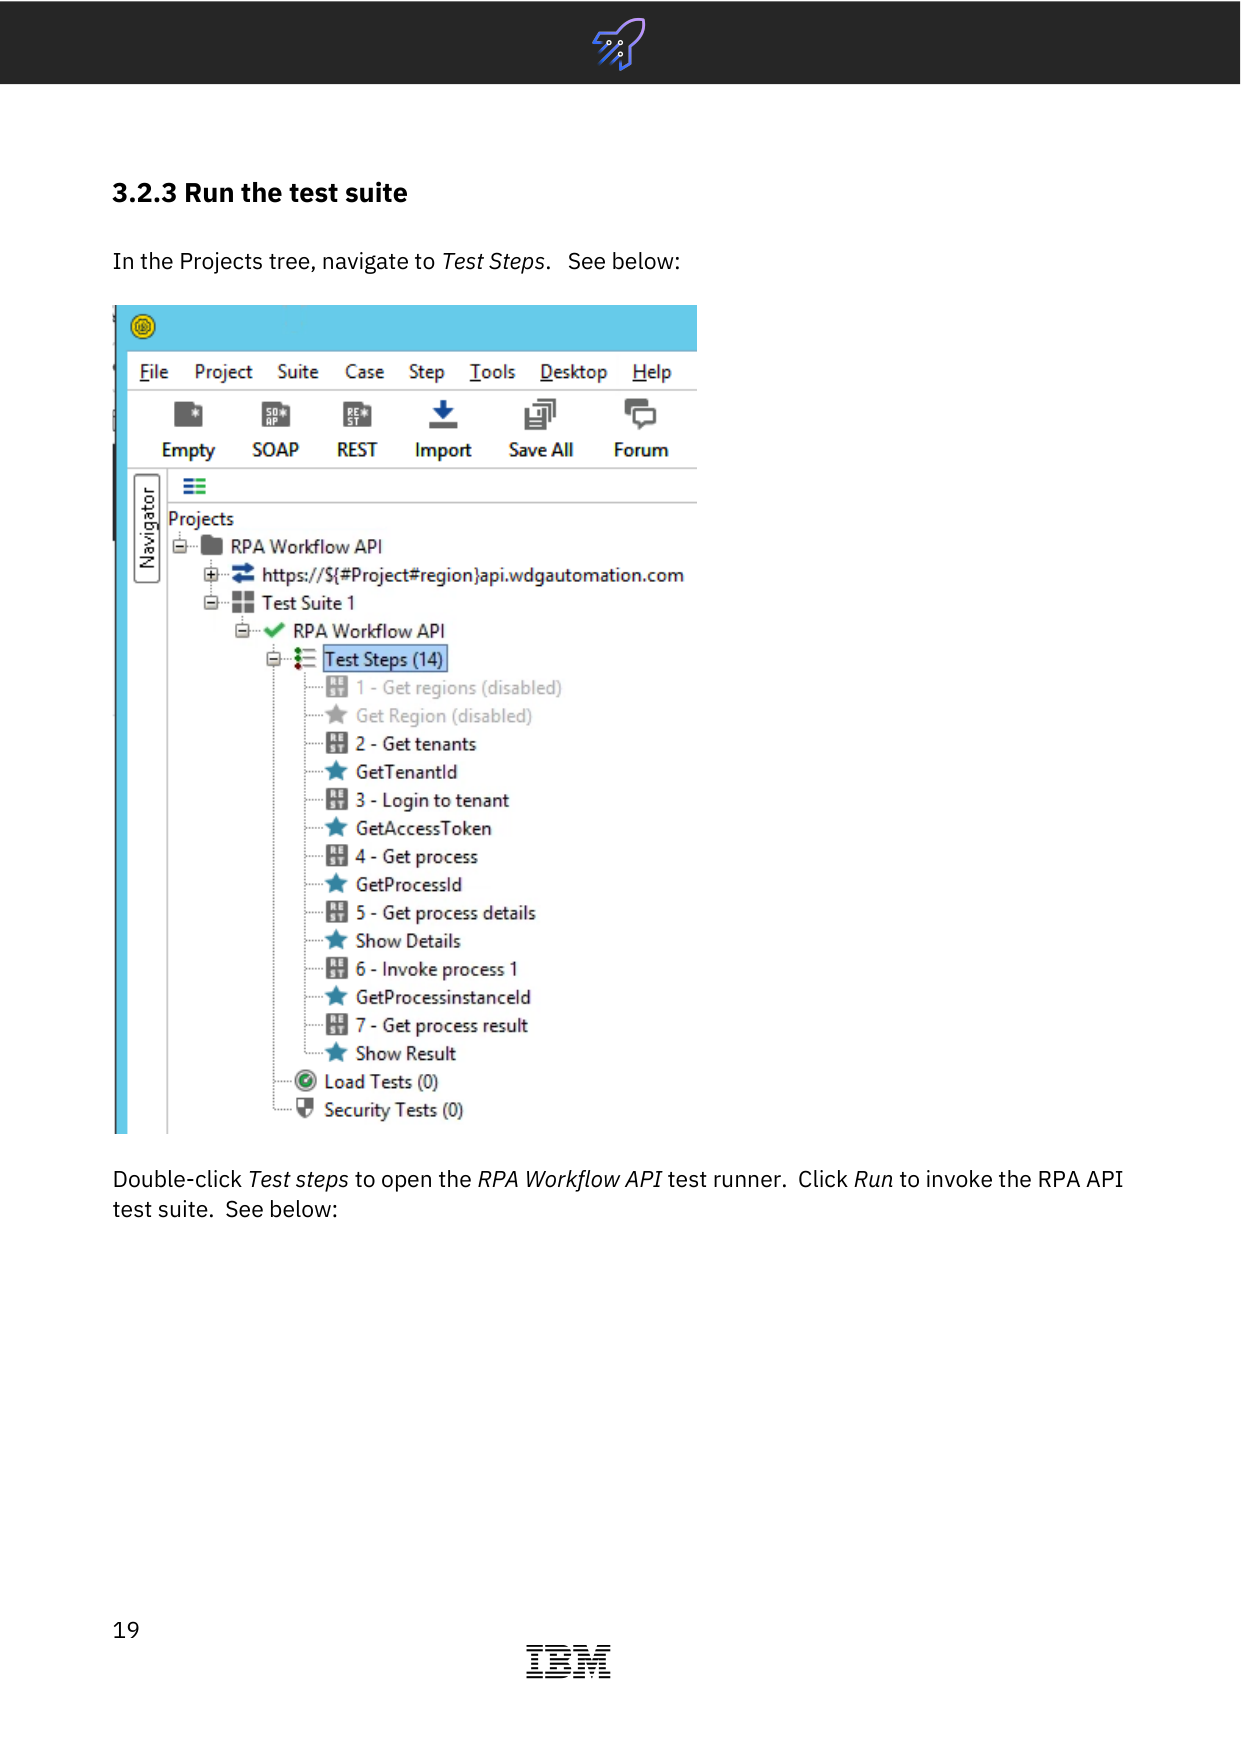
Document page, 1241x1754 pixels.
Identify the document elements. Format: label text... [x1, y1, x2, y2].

text In the Projects tree, navigate to Test Steps. See below: [112, 246, 1128, 276]
text Double-click Test steps to open the RPA Workflow API test runner. Click Run to invoke the RPA API test suite. See below: [112, 1164, 1128, 1223]
picture [588, 14, 649, 75]
subtitle Run the test suite [112, 175, 1128, 210]
picture [112, 305, 697, 1134]
picture [526, 1645, 611, 1679]
